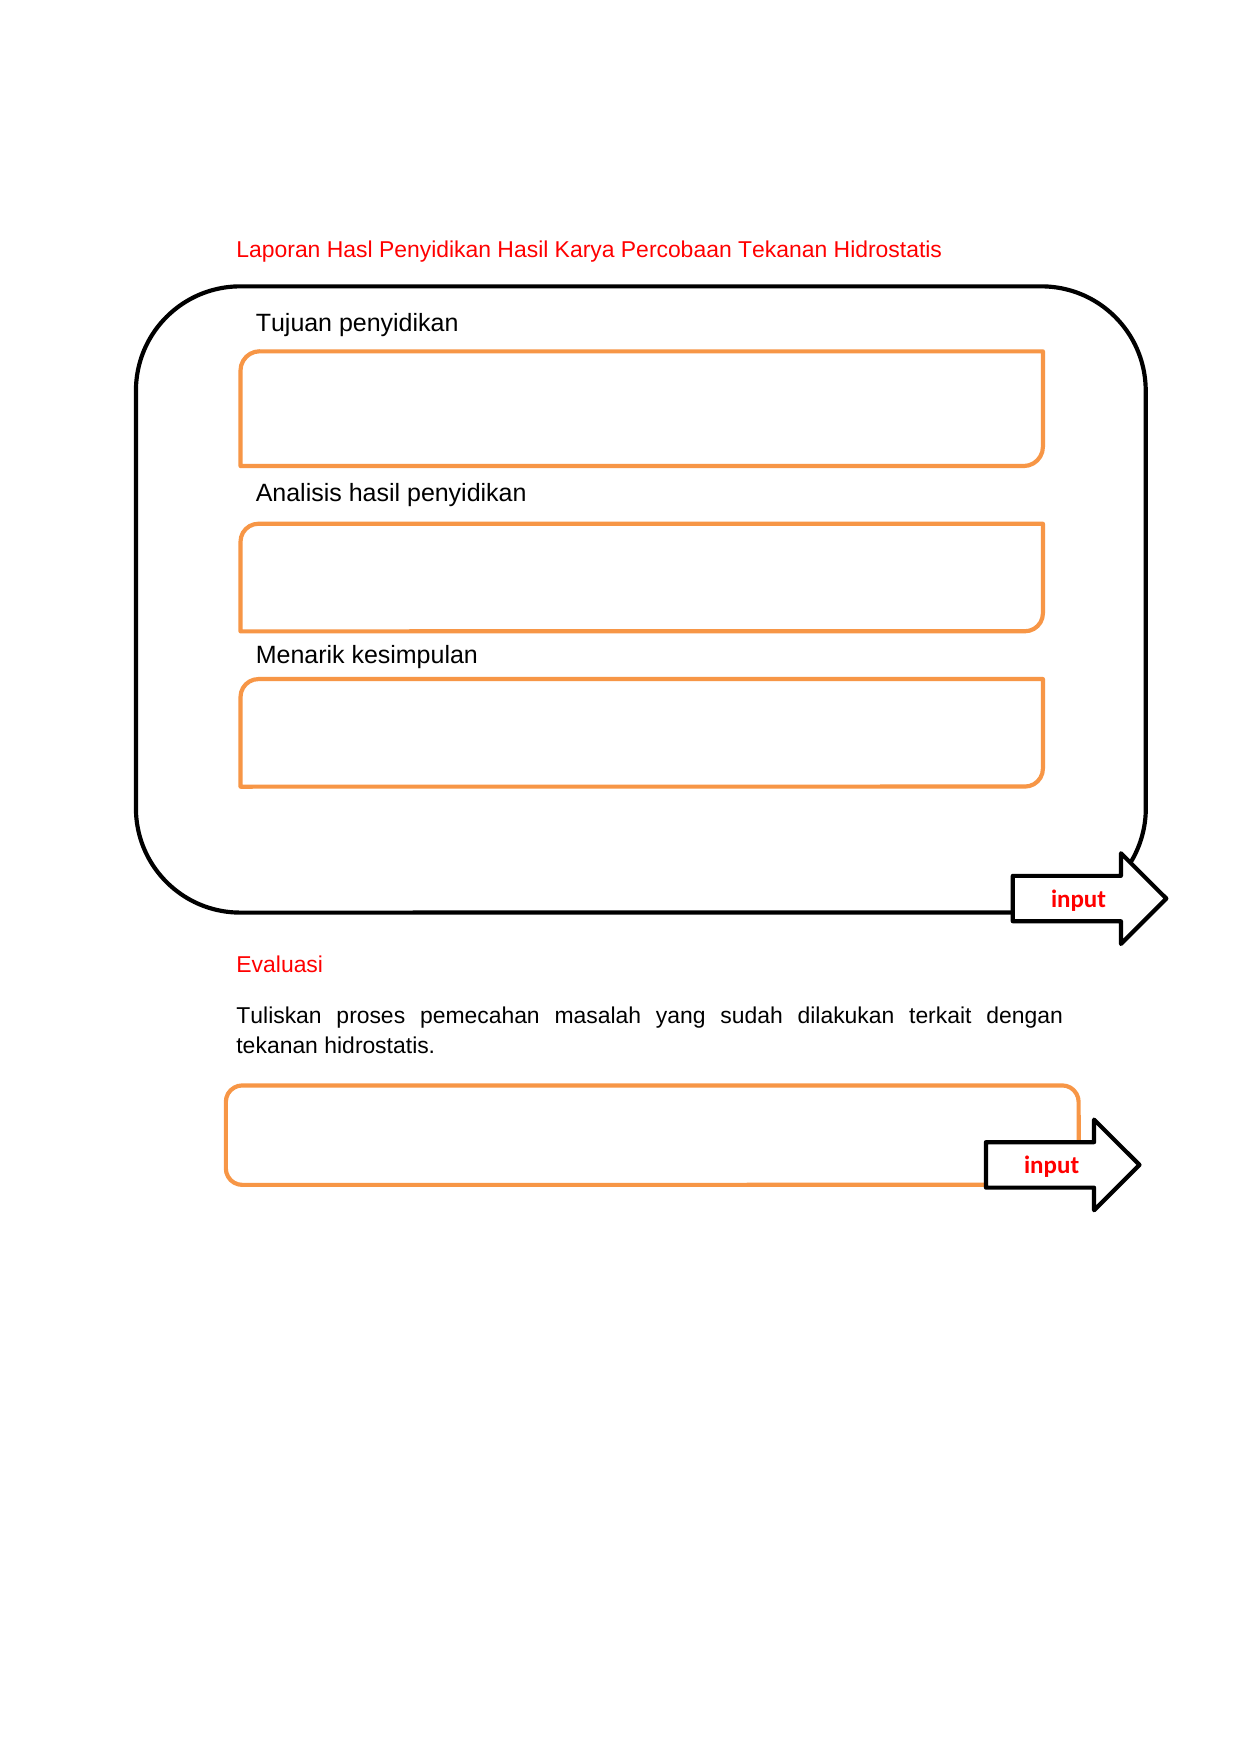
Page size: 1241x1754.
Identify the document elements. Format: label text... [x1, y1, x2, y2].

text Tuliskan proses pemecahan masalah yang sudah dilakukan terkait dengan tekanan hidrostatis. [236, 1002, 1063, 1058]
text Evaluasi [236, 951, 1063, 977]
text Laporan Hasl Penyidikan Hasil Karya Percobaan Tekanan Hidrostatis [236, 236, 1063, 263]
